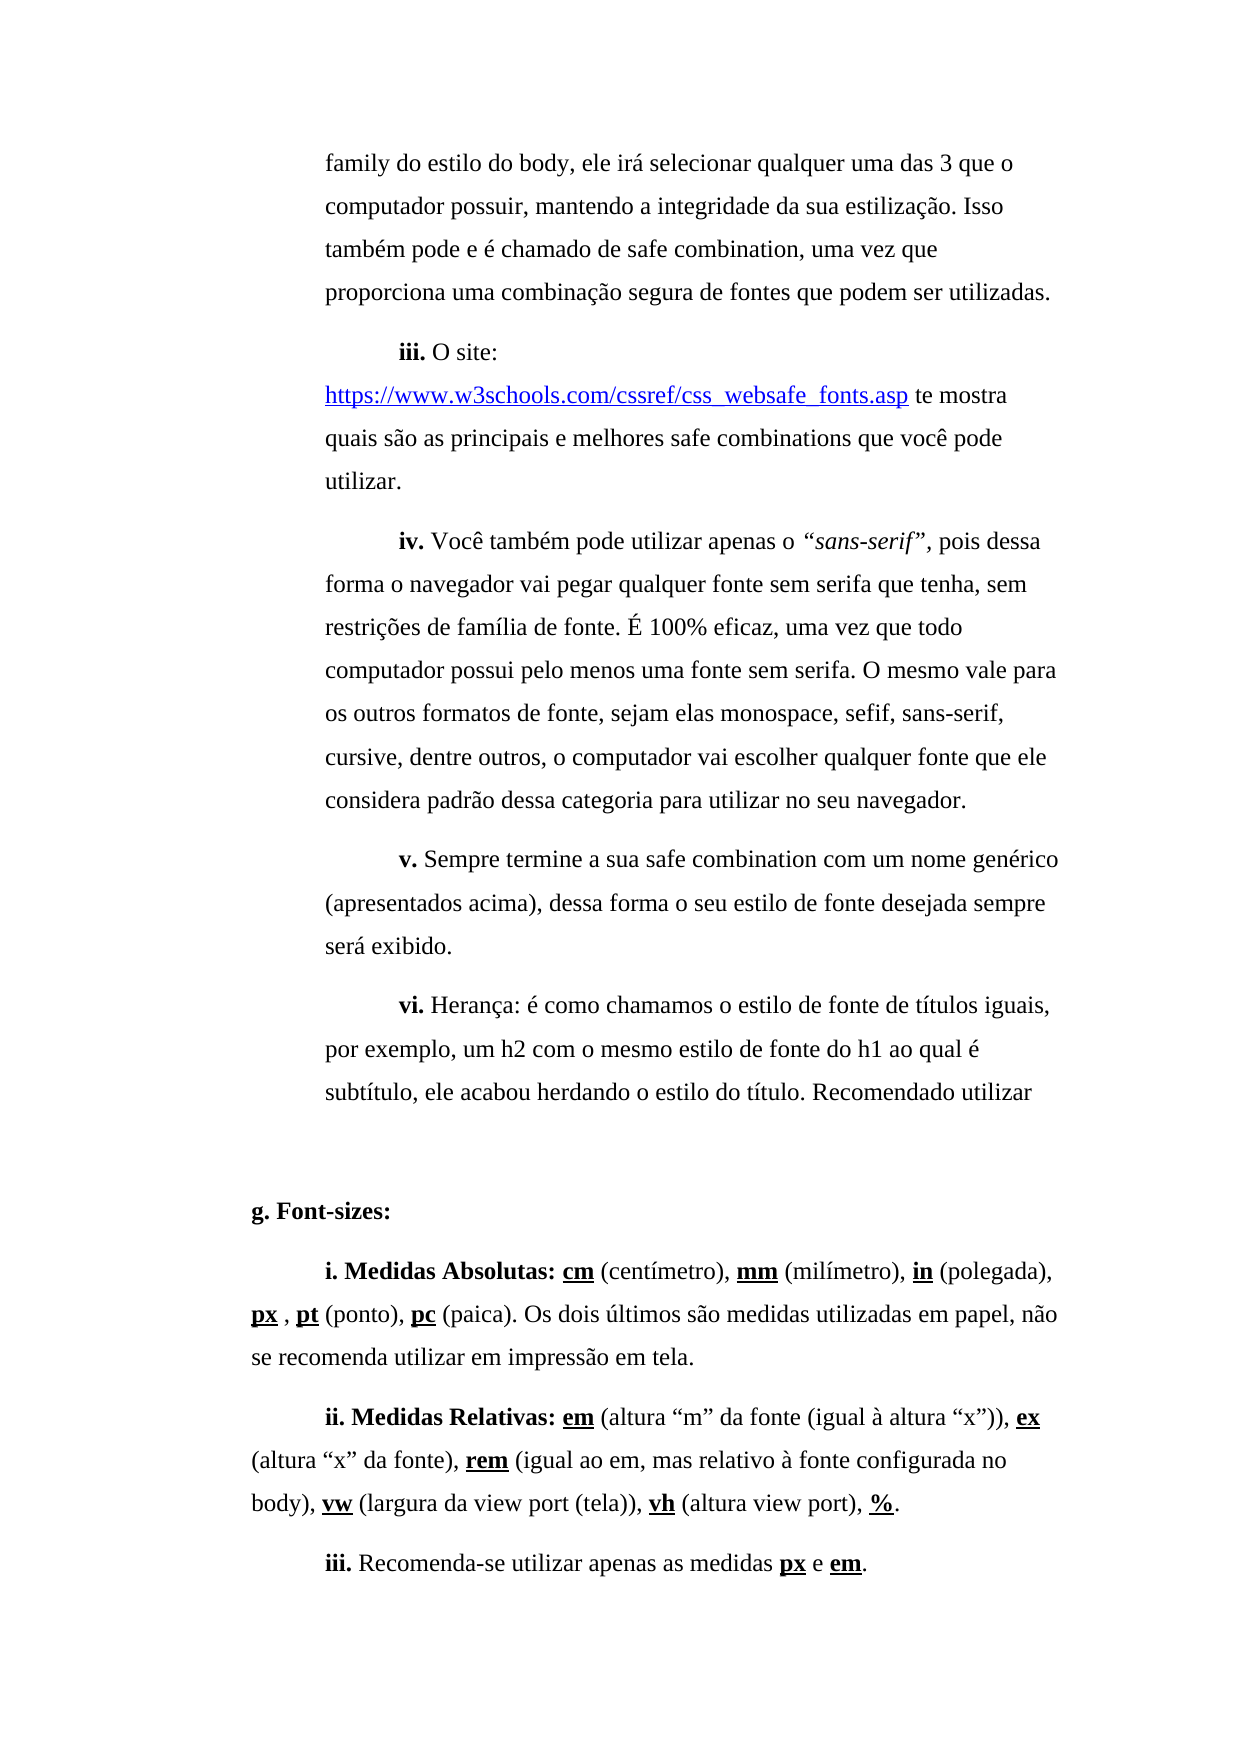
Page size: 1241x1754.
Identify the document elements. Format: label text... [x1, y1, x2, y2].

text iii. O site: https://www.w3schools.com/cssref/css_websafe_fonts.asp te mostra quais são as principais e melhores safe combinations que você pode utilizar. [325, 337, 1063, 495]
text g. Font-sizes: [177, 1196, 1063, 1225]
text ii. Medidas Relativas: em (altura “m” da fonte (igual à altura “x”)), ex (altura “x” da fonte), rem (igual ao em, mas relativo à fonte configurada no body), vw (largura da view port (tela)), vh (altura view port), %. [251, 1402, 1063, 1517]
text iv. Você também pode utilizar apenas o “sans-serif”, pois dessa forma o navegador vai pegar qualquer fonte sem serifa que tenha, sem restrições de família de fonte. É 100% eficaz, uma vez que todo computador possui pelo menos uma fonte sem serifa. O mesmo vale para os outros formatos de fonte, sejam elas monospace, sefif, sans-serif, cursive, dentre outros, o computador vai escolher qualquer fonte que ele considera padrão dessa categoria para utilizar no seu navegador. [325, 526, 1063, 813]
text vi. Herança: é como chamamos o estilo de fonte de títulos iguais, por exemplo, um h2 com o mesmo estilo de fonte do h1 ao qual é subtítulo, ele acabou herdando o estilo do título. Recomendado utilizar [325, 991, 1063, 1106]
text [325, 148, 1063, 306]
text v. Sempre termine a sua safe combination com um nome genérico (apresentados acima), dessa forma o seu estilo de fonte desejada sempre será exibido. [325, 844, 1063, 959]
text iii. Recomenda-se utilizar apenas as medidas px e em. [251, 1548, 1063, 1577]
text i. Medidas Absolutas: cm (centímetro), mm (milímetro), in (polegada), px , pt (ponto), pc (paica). Os dois últimos são medidas utilizadas em papel, não se recomenda utilizar em impressão em tela. [251, 1256, 1063, 1371]
